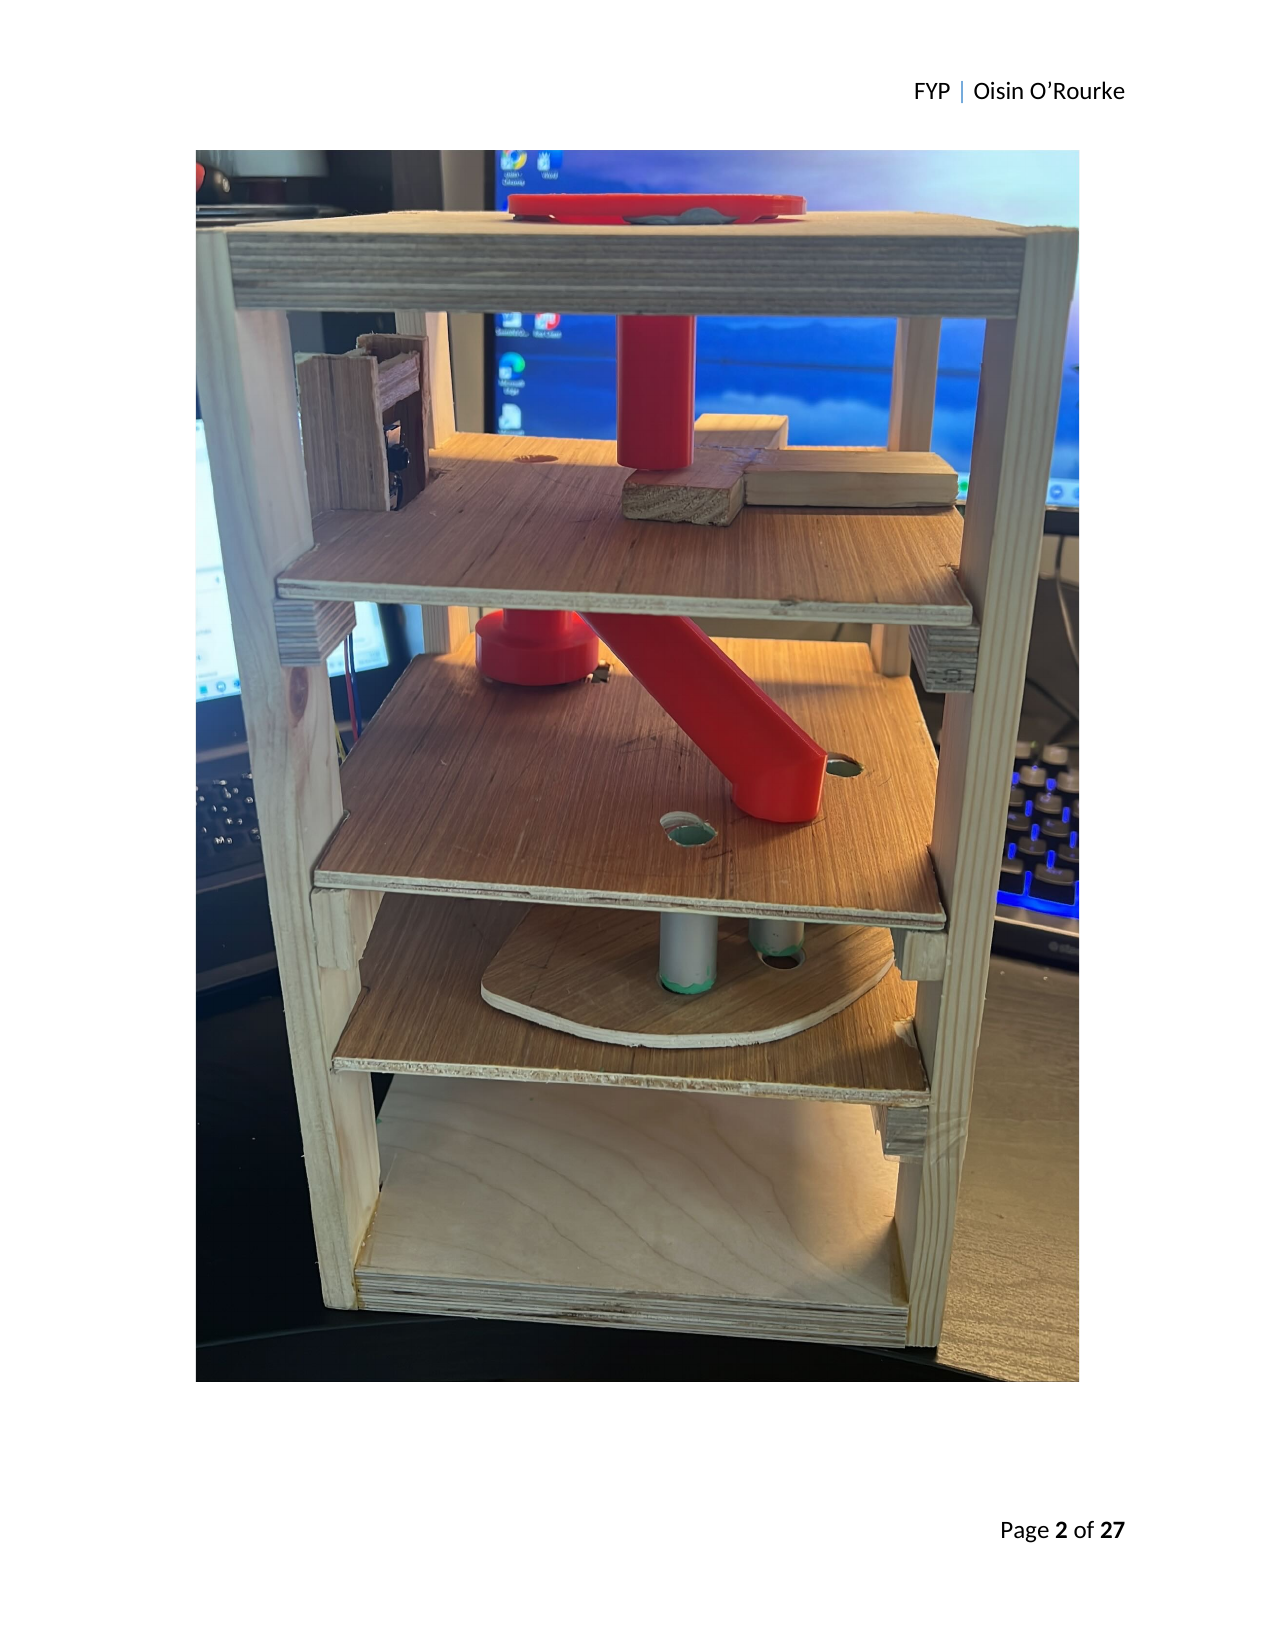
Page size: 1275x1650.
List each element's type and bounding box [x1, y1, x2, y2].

picture [195, 150, 1080, 1382]
